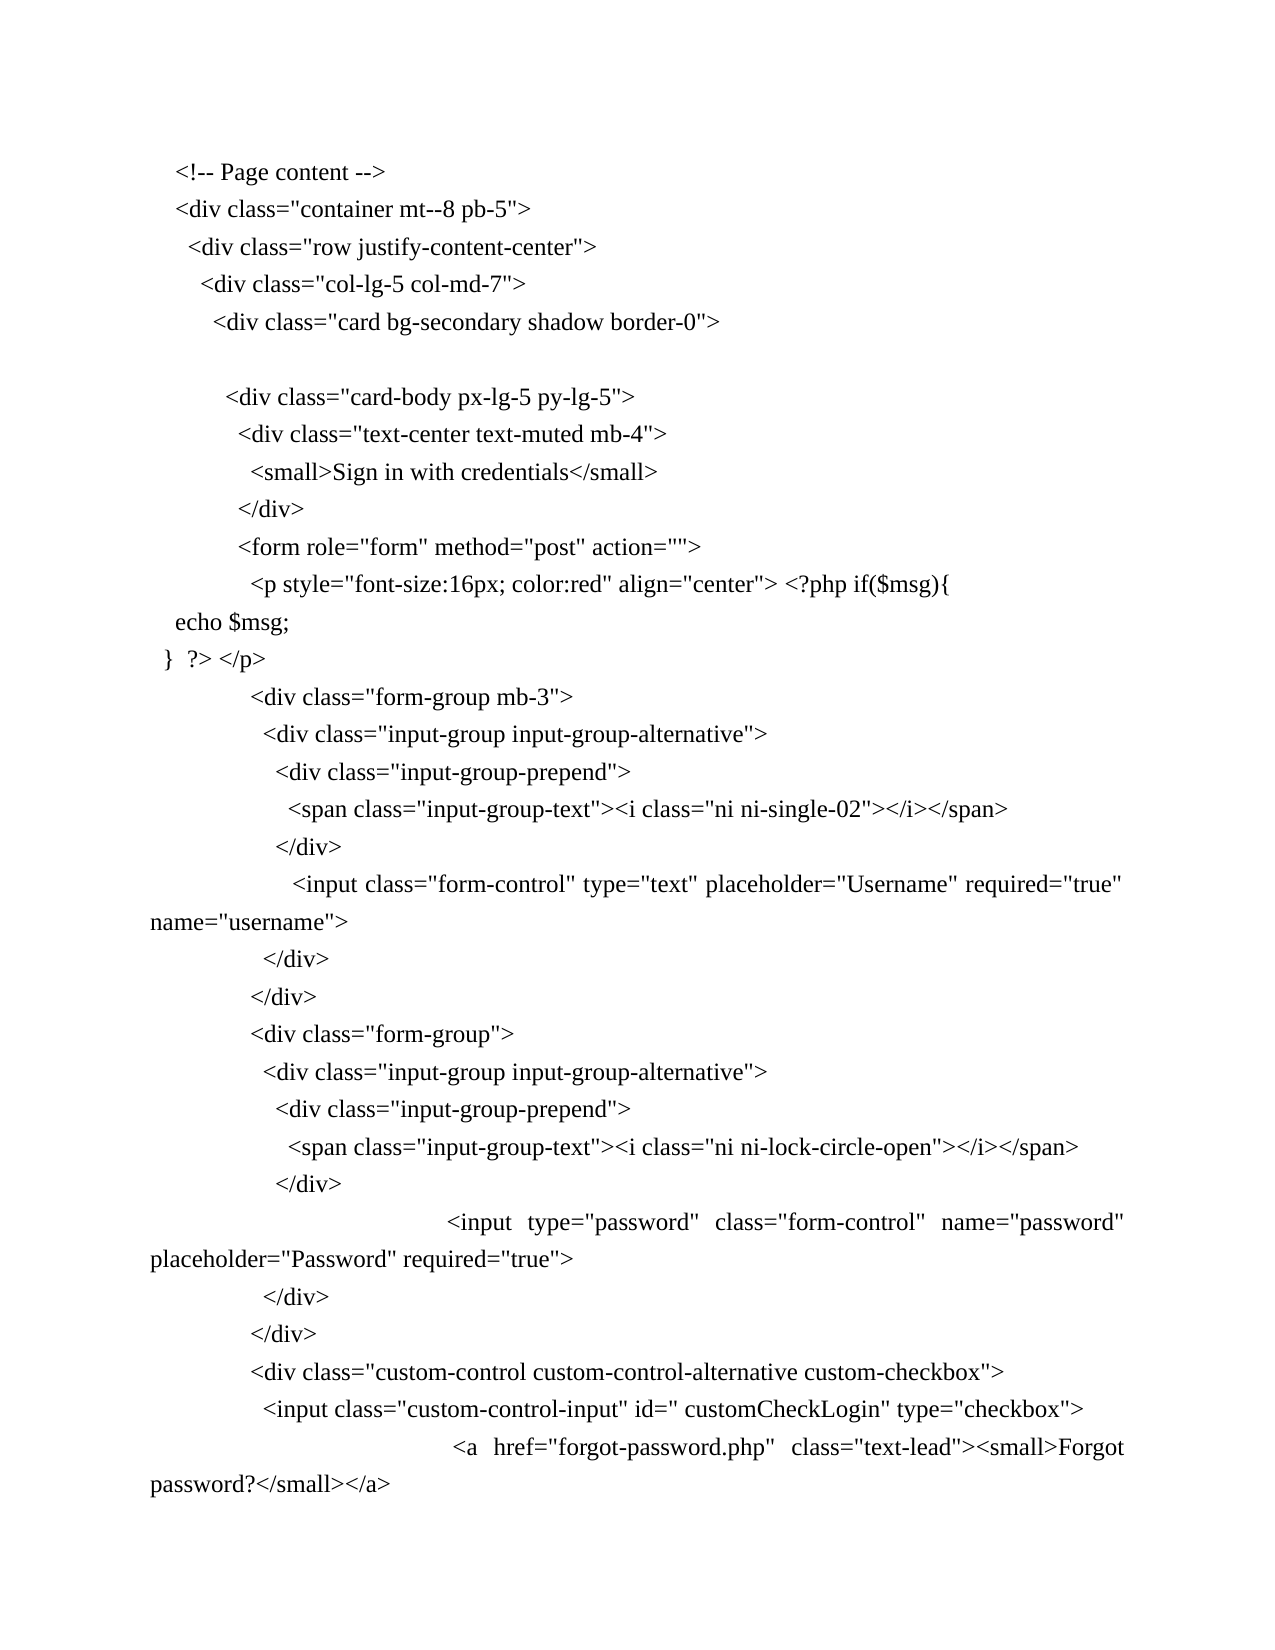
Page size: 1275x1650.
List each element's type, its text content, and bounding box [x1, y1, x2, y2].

text </div> [150, 1275, 1125, 1312]
text </div> [150, 487, 1125, 525]
text <input class="form-control" type="text" placeholder="Username" required="true" name="username"> [150, 862, 1125, 937]
text <div class="card-body px-lg-5 py-lg-5"> [150, 375, 1125, 412]
text <div class="text-center text-muted mb-4"> [150, 412, 1125, 450]
text <div class="form-group mb-3"> [150, 675, 1125, 712]
text } ?> </p> [150, 637, 1125, 675]
text echo $msg; [150, 600, 1125, 637]
text <span class="input-group-text"><i class="ni ni-lock-circle-open"></i></span> [150, 1125, 1125, 1162]
text <input class="custom-control-input" id=" customCheckLogin" type="checkbox"> [150, 1387, 1125, 1425]
text <div class="input-group-prepend"> [150, 1087, 1125, 1125]
text <a href="forgot-password.php" class="text-lead"><small>Forgot password?</small></a> [150, 1425, 1125, 1500]
text <!-- Page content --> [150, 150, 1125, 187]
text <p style="font-size:16px; color:red" align="center"> <?php if($msg){ [150, 562, 1125, 600]
text </div> [150, 825, 1125, 862]
text </div> [150, 975, 1125, 1012]
text <input type="password" class="form-control" name="password" placeholder="Password" required="true"> [150, 1200, 1125, 1275]
text <div class="custom-control custom-control-alternative custom-checkbox"> [150, 1350, 1125, 1387]
text </div> [150, 1312, 1125, 1350]
text <div class="form-group"> [150, 1012, 1125, 1050]
text <small>Sign in with credentials</small> [150, 450, 1125, 487]
text <div class="input-group-prepend"> [150, 750, 1125, 787]
text <div class="row justify-content-center"> [150, 225, 1125, 262]
text <div class="col-lg-5 col-md-7"> [150, 262, 1125, 300]
text <div class="card bg-secondary shadow border-0"> [150, 300, 1125, 337]
text </div> [150, 1162, 1125, 1200]
text <form role="form" method="post" action=""> [150, 525, 1125, 562]
text <div class="input-group input-group-alternative"> [150, 1050, 1125, 1087]
text <div class="input-group input-group-alternative"> [150, 712, 1125, 750]
text <div class="container mt--8 pb-5"> [150, 187, 1125, 225]
text <span class="input-group-text"><i class="ni ni-single-02"></i></span> [150, 787, 1125, 825]
text </div> [150, 937, 1125, 975]
